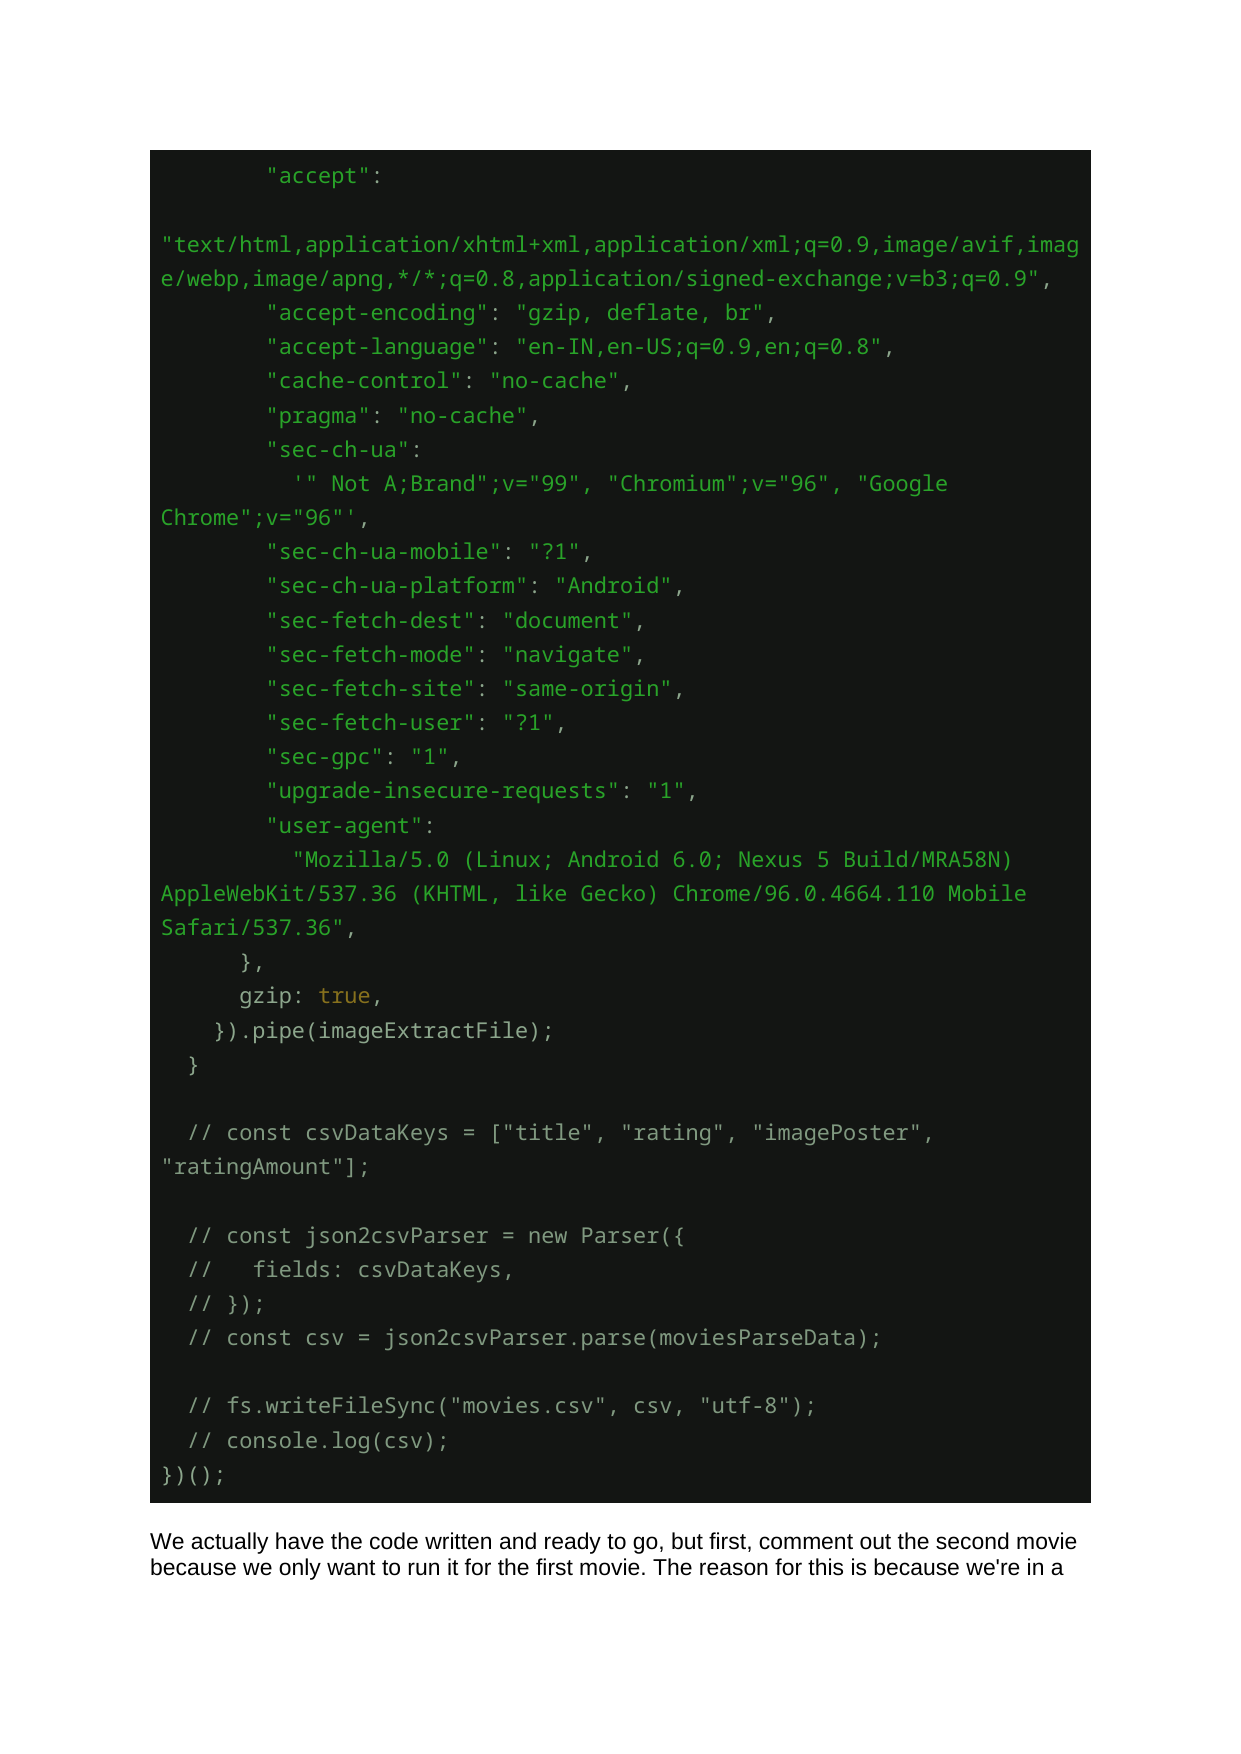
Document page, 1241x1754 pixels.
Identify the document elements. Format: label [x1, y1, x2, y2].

text [150, 1528, 1090, 1581]
table_header [150, 150, 1091, 1503]
